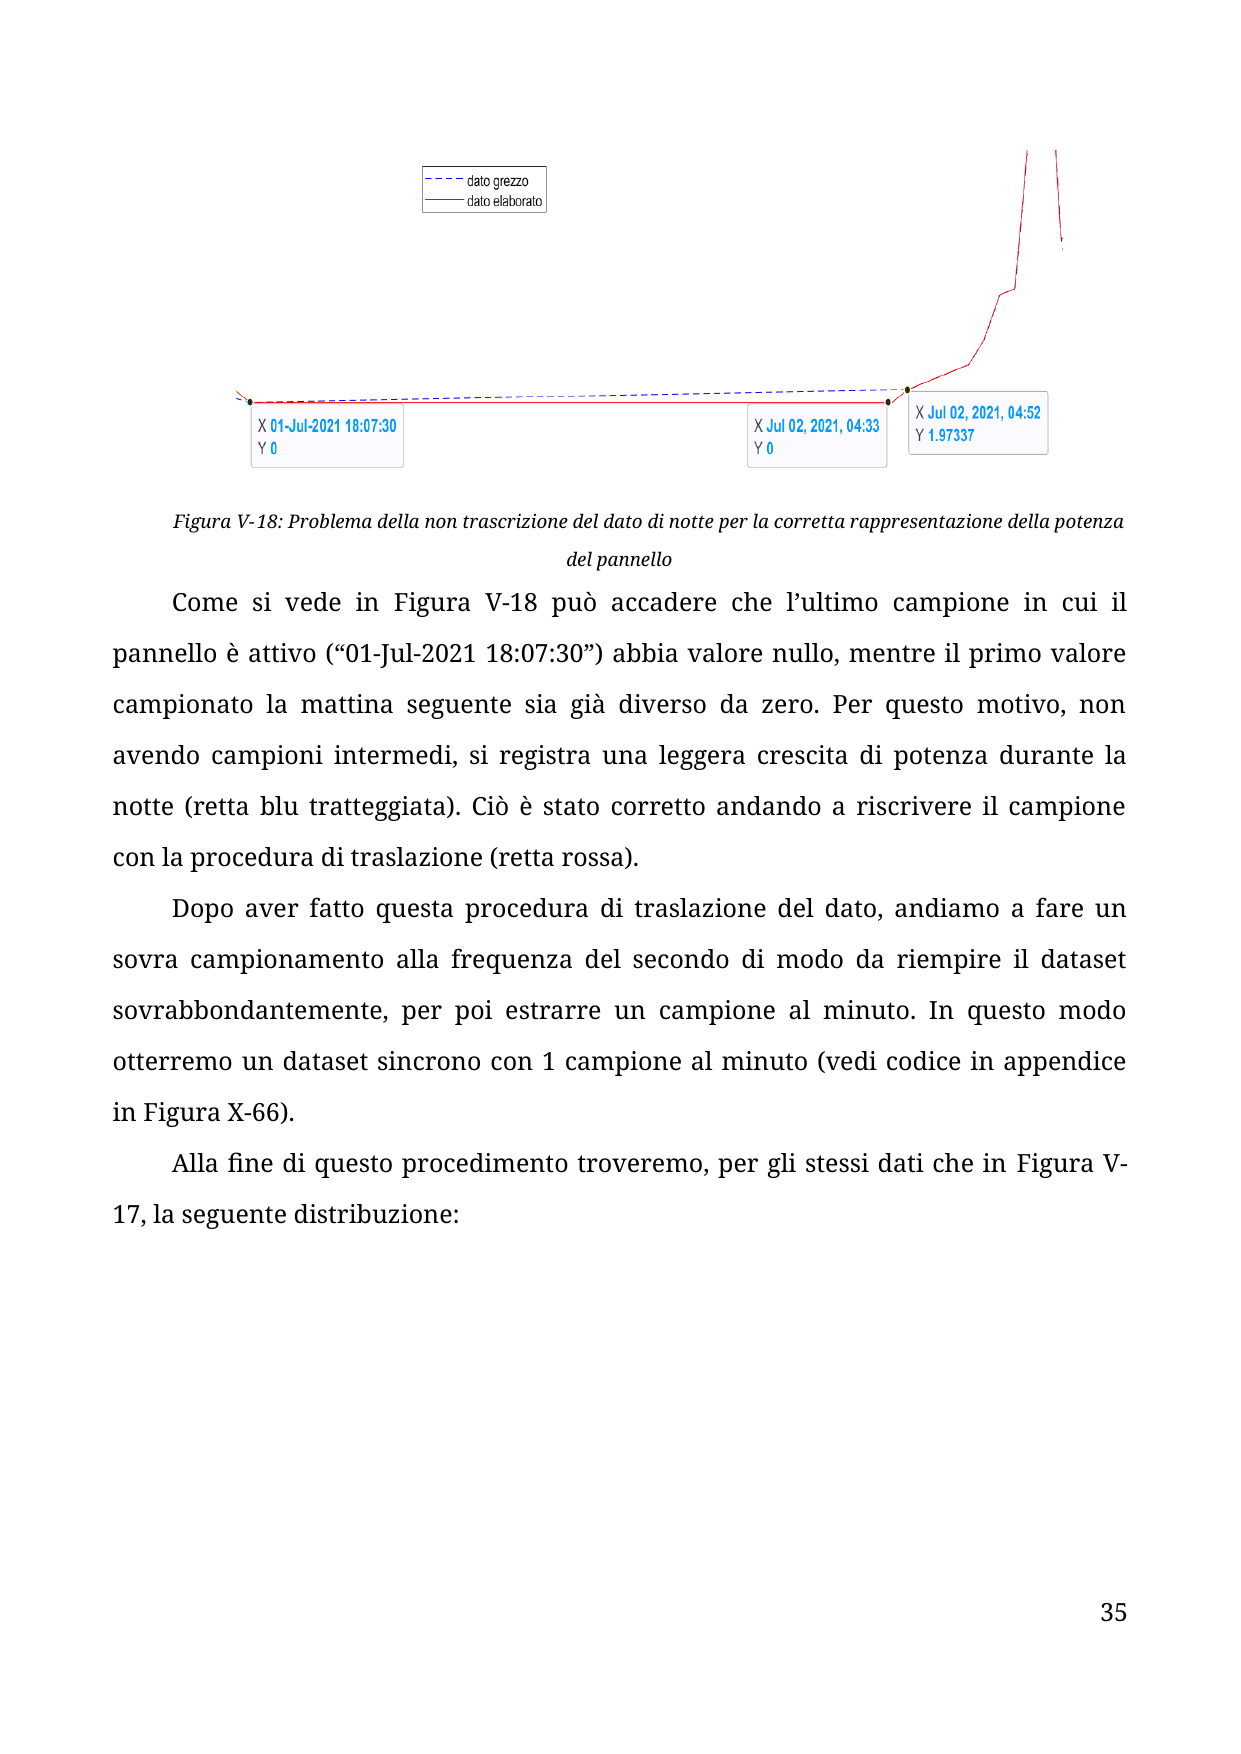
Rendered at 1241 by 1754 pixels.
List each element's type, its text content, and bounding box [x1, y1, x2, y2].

picture [236, 150, 1063, 496]
